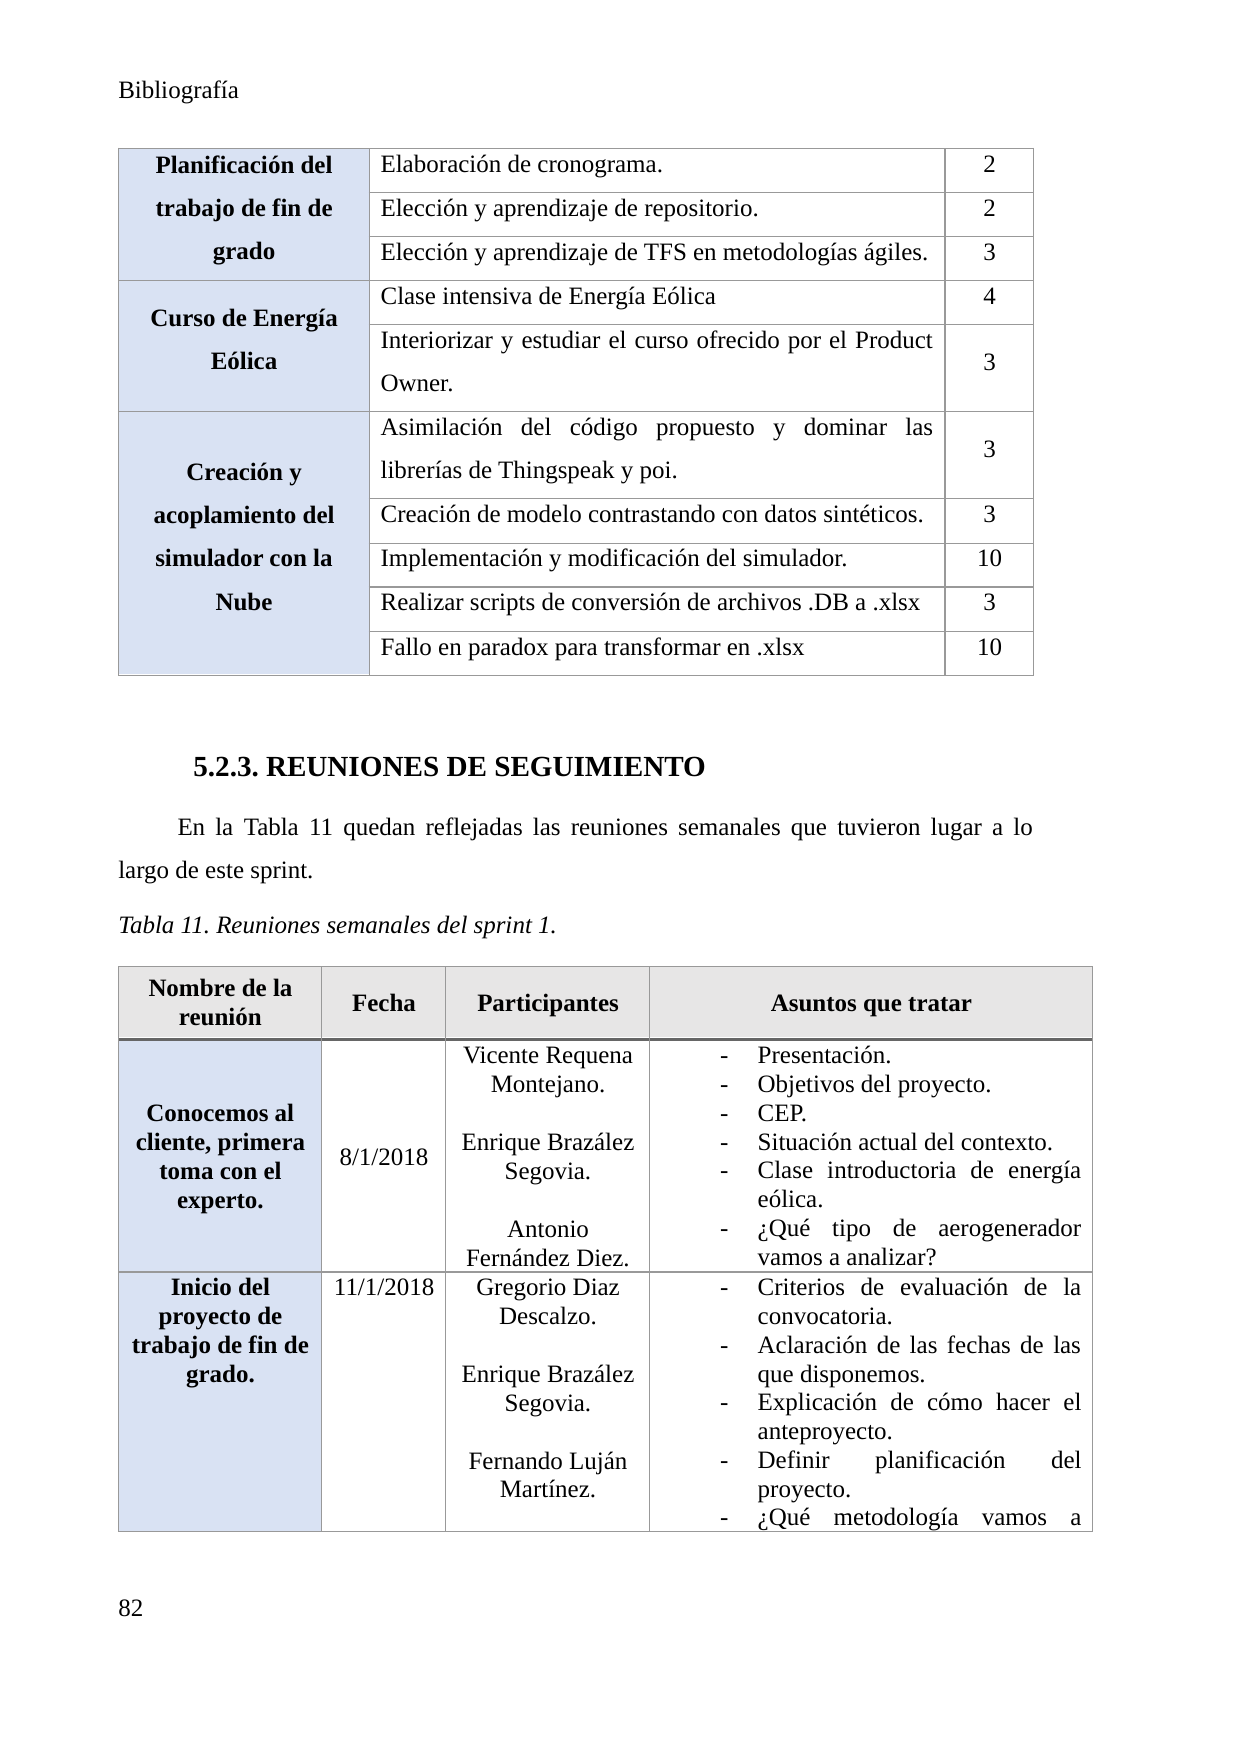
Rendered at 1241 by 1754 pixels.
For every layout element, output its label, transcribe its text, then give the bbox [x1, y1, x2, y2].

table_cell Conocemos al cliente, primera toma con el experto. [119, 1041, 321, 1271]
table_cell Creación de modelo contrastando con datos sintéticos. [370, 499, 944, 542]
table_cell 2 [946, 193, 1033, 236]
table_cell Vicente Requena Montejano. Enrique Brazález Segovia. Antonio Fernández Diez. [446, 1041, 649, 1271]
table_header Participantes [446, 967, 649, 1037]
table_cell 3 [946, 412, 1033, 498]
table_cell Clase intensiva de Energía Eólica [370, 281, 944, 324]
table_cell Gregorio Diaz Descalzo. Enrique Brazález Segovia. Fernando Luján Martínez. [446, 1273, 649, 1531]
table_cell 10 [946, 632, 1033, 674]
table_cell Elaboración de cronograma. [370, 149, 944, 192]
table_cell Elección y aprendizaje de repositorio. [370, 193, 944, 236]
table_cell 3 [946, 325, 1033, 411]
table_cell 11/1/2018 [322, 1273, 445, 1531]
table_header Fecha [322, 967, 445, 1037]
table_cell Creación y acoplamiento del simulador con la Nube [119, 412, 369, 674]
table_cell Inicio del proyecto de trabajo de fin de grado. [119, 1273, 321, 1531]
text En la Tabla 11 quedan reflejadas las reuniones semanales que tuvieron lugar a lo largo de este sprint. [118, 812, 1033, 883]
table_header Asuntos que tratar [650, 967, 1092, 1037]
table_cell 3 [946, 588, 1033, 631]
table_cell Presentación. Objetivos del proyecto. CEP. Situación actual del contexto. Clase introductoria de energía eólica. ¿Qué tipo de aerogenerador vamos a analizar? [650, 1041, 1092, 1271]
text Tabla 11. Reuniones semanales del sprint 1. [118, 910, 1033, 939]
table_cell 10 [946, 544, 1033, 586]
table_cell Planificación del trabajo de fin de grado [119, 149, 369, 280]
table_cell 2 [946, 149, 1033, 192]
table_cell Asimilación del código propuesto y dominar las librerías de Thingspeak y poi. [370, 412, 944, 498]
table_cell Realizar scripts de conversión de archivos .DB a .xlsx [370, 588, 944, 631]
table_cell 3 [946, 499, 1033, 542]
table_cell Fallo en paradox para transformar en .xlsx [370, 632, 944, 674]
table_cell 4 [946, 281, 1033, 324]
table_header Nombre de la reunión [119, 967, 321, 1037]
table_cell 3 [946, 237, 1033, 280]
table_cell Elección y aprendizaje de TFS en metodologías ágiles. [370, 237, 944, 280]
list Reuniones de Seguimiento [193, 749, 1033, 782]
table_cell 8/1/2018 [322, 1041, 445, 1271]
table_cell Curso de Energía Eólica [119, 281, 369, 411]
table_cell Interiorizar y estudiar el curso ofrecido por el Product Owner. [370, 325, 944, 411]
table_cell Implementación y modificación del simulador. [370, 544, 944, 586]
